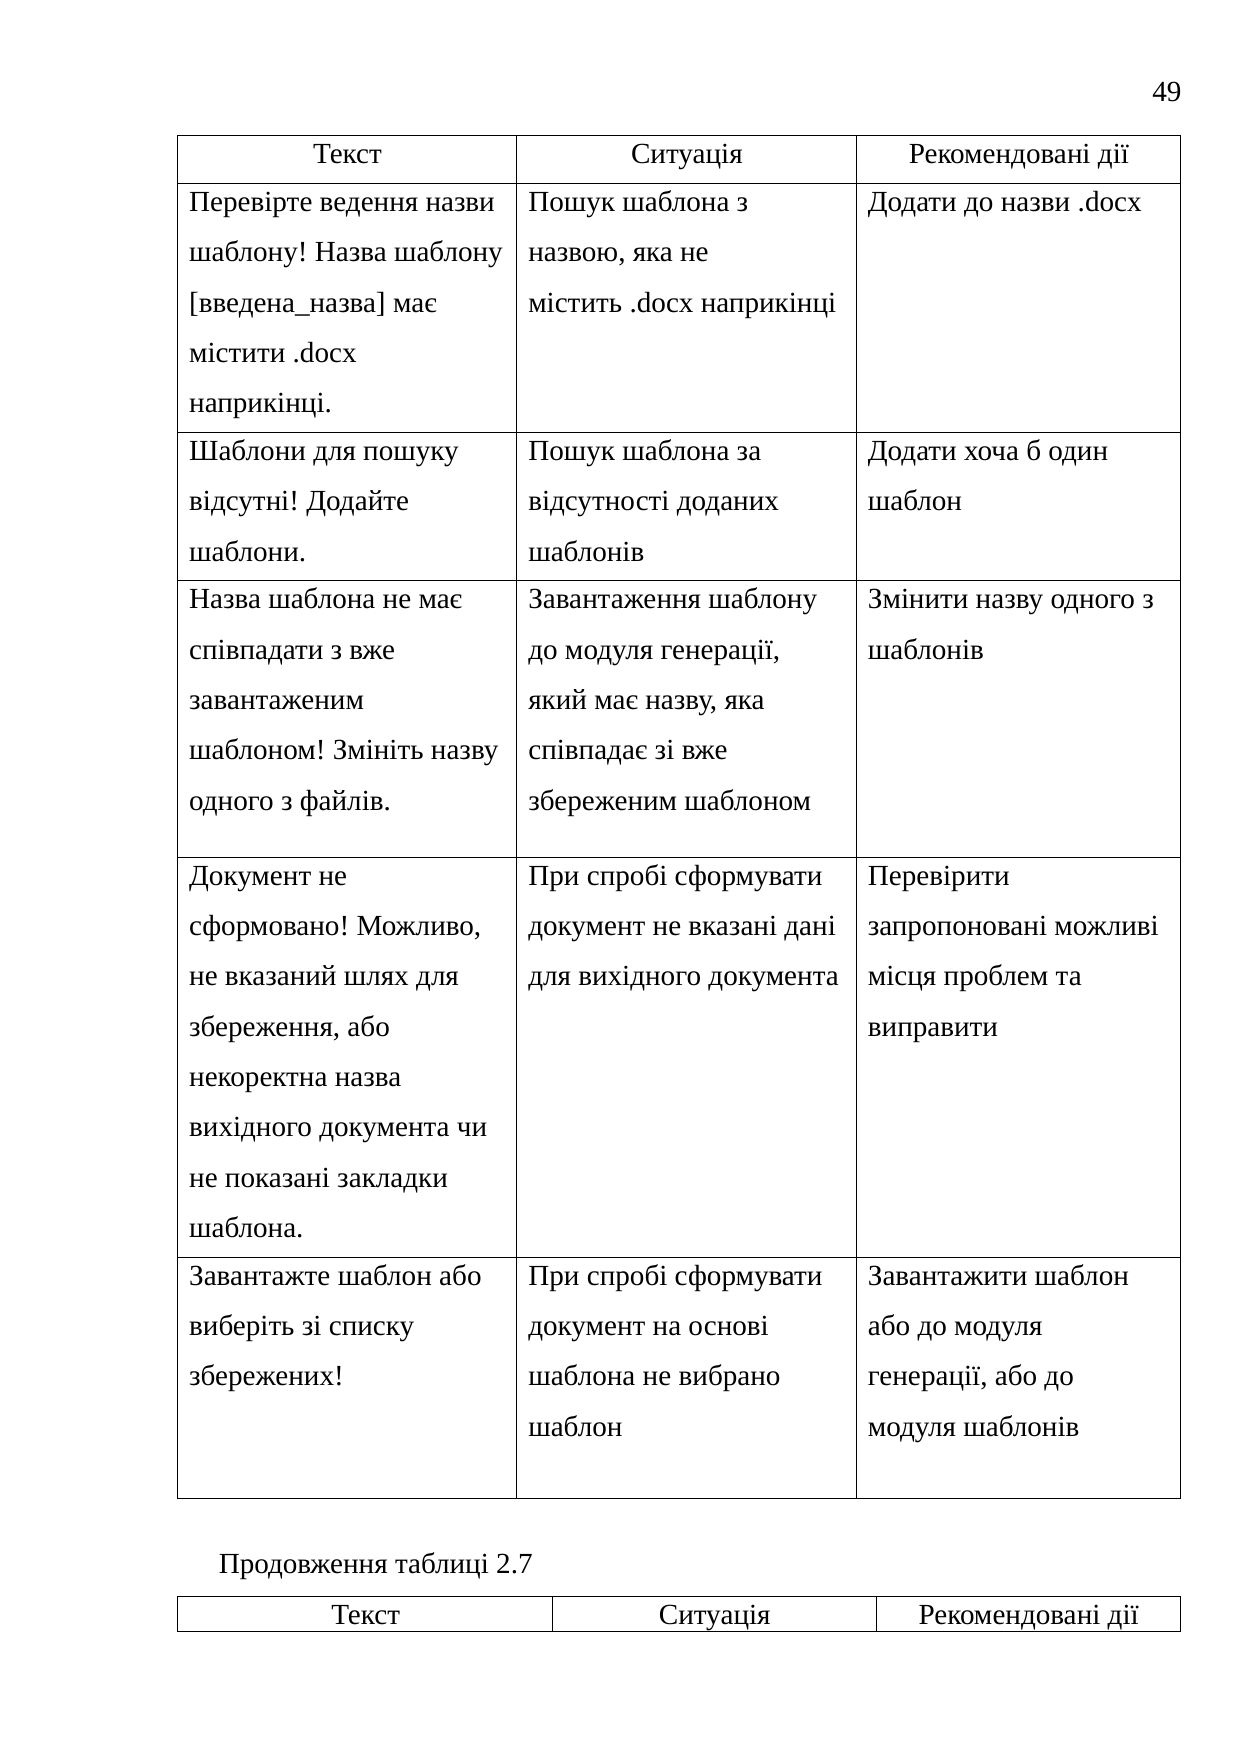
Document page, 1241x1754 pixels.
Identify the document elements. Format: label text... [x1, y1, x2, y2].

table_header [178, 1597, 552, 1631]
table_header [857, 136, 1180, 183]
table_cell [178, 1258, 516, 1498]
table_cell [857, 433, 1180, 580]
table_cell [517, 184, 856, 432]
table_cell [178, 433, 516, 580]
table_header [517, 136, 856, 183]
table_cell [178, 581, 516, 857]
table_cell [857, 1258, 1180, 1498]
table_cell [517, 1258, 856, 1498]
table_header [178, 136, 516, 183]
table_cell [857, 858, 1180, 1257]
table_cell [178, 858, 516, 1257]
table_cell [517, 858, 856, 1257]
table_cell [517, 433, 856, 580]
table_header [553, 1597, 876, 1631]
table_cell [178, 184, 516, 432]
text Продовження таблиці 2.7 [177, 1546, 1181, 1579]
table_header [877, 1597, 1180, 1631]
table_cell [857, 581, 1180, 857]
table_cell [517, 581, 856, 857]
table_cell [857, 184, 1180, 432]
